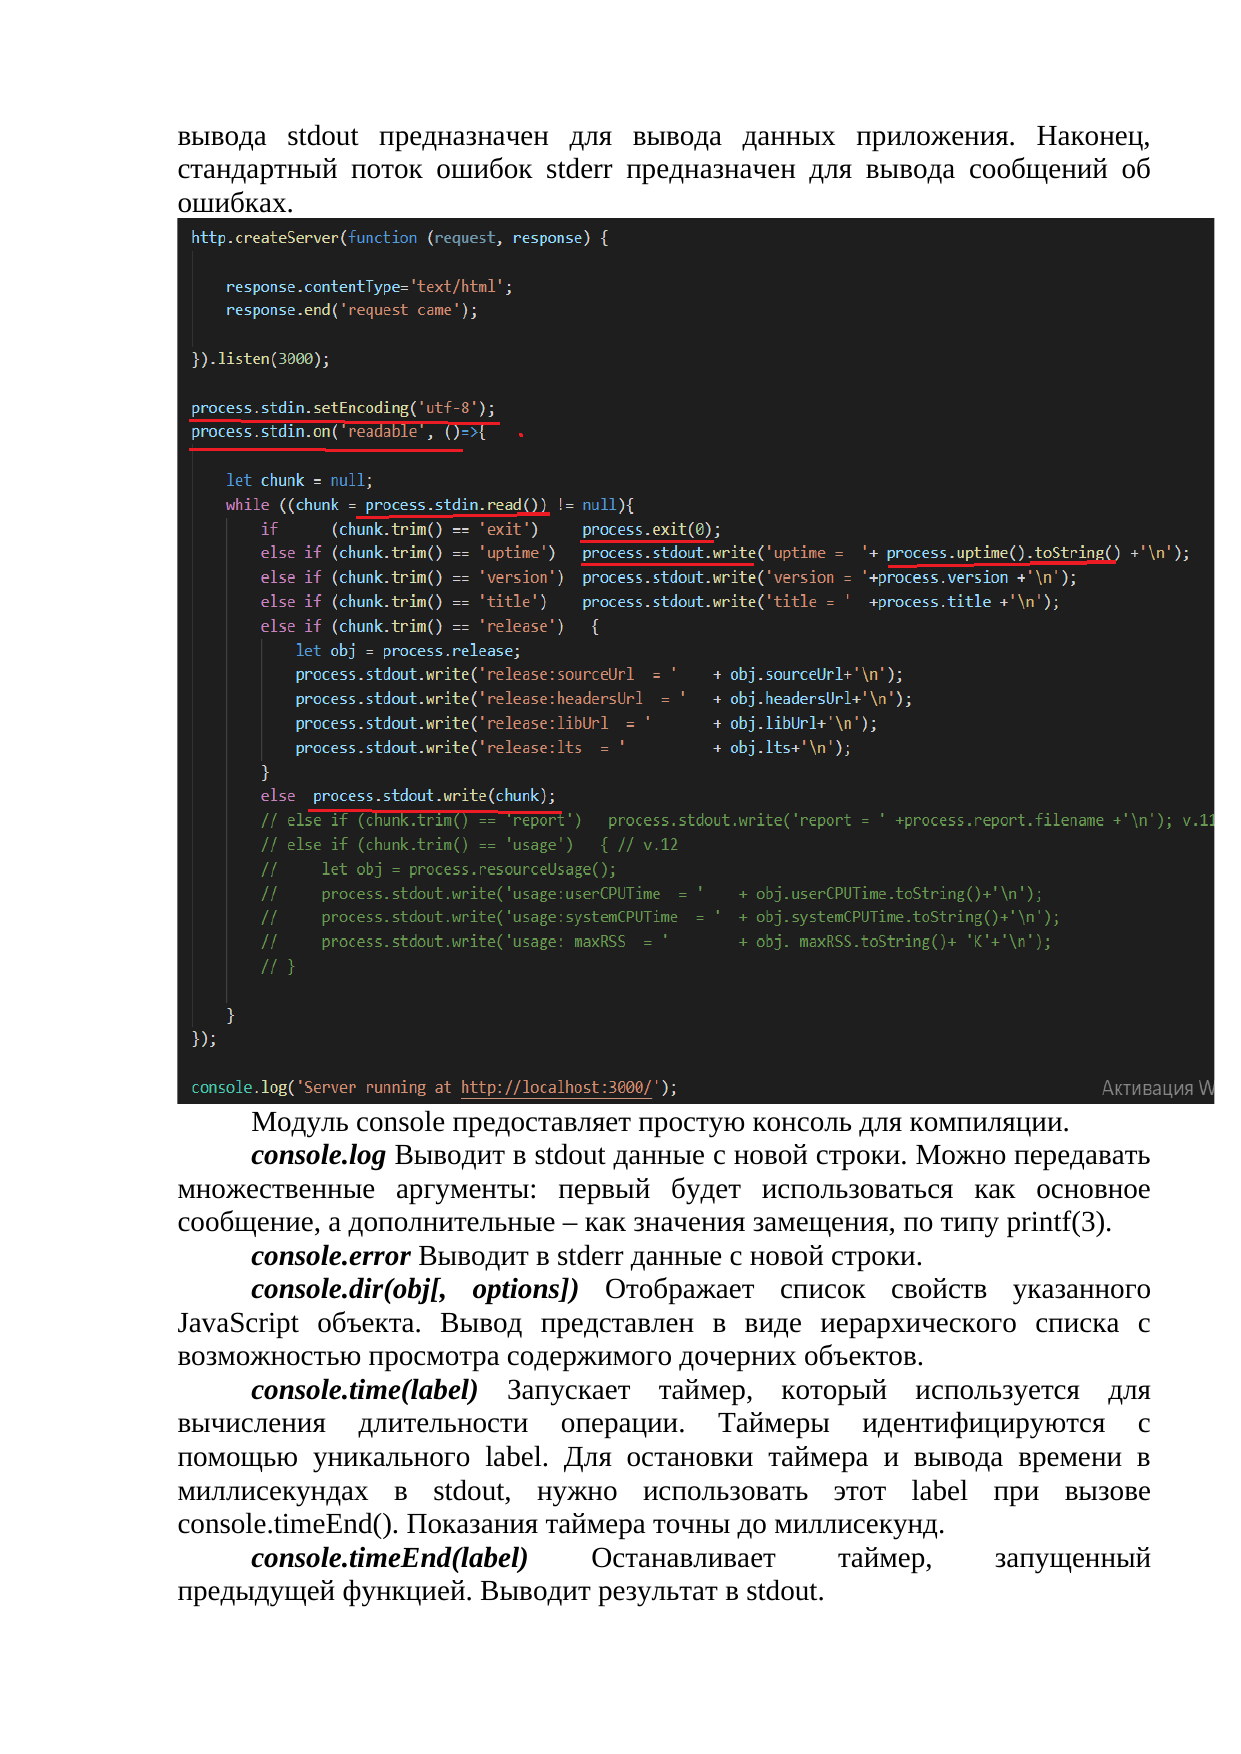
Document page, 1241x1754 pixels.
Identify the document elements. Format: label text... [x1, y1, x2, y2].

list console.time(label) Запускает таймер, который используется для вычисления длительности операции. Таймеры идентифицируются с помощью уникального label. Для остановки таймера и вывода времени в миллисекундах в stdout, нужно использовать этот label при вызове console.timeEnd(). Показания таймера точны до миллисекунд. [177, 1372, 1152, 1540]
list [177, 118, 1152, 218]
list console.dir(obj[, options]) Отображает список свойств указанного JavaScript объекта. Вывод представлен в виде иерархического списка с возможностью просмотра содержимого дочерних объектов. [177, 1271, 1152, 1372]
list console.log Выводит в stdout данные с новой строки. Можно передавать множественные аргументы: первый будет использоваться как основное сообщение, а дополнительные – как значения замещения, по типу printf(3). [177, 1137, 1152, 1238]
list Модуль console предоставляет простую консоль для компиляции. [177, 1104, 1152, 1137]
picture [177, 218, 1215, 1104]
list console.timeEnd(label) Останавливает таймер, запущенный предыдущей функцией. Выводит результат в stdout. [177, 1540, 1152, 1607]
list console.error Выводит в stderr данные с новой строки. [177, 1238, 1152, 1271]
